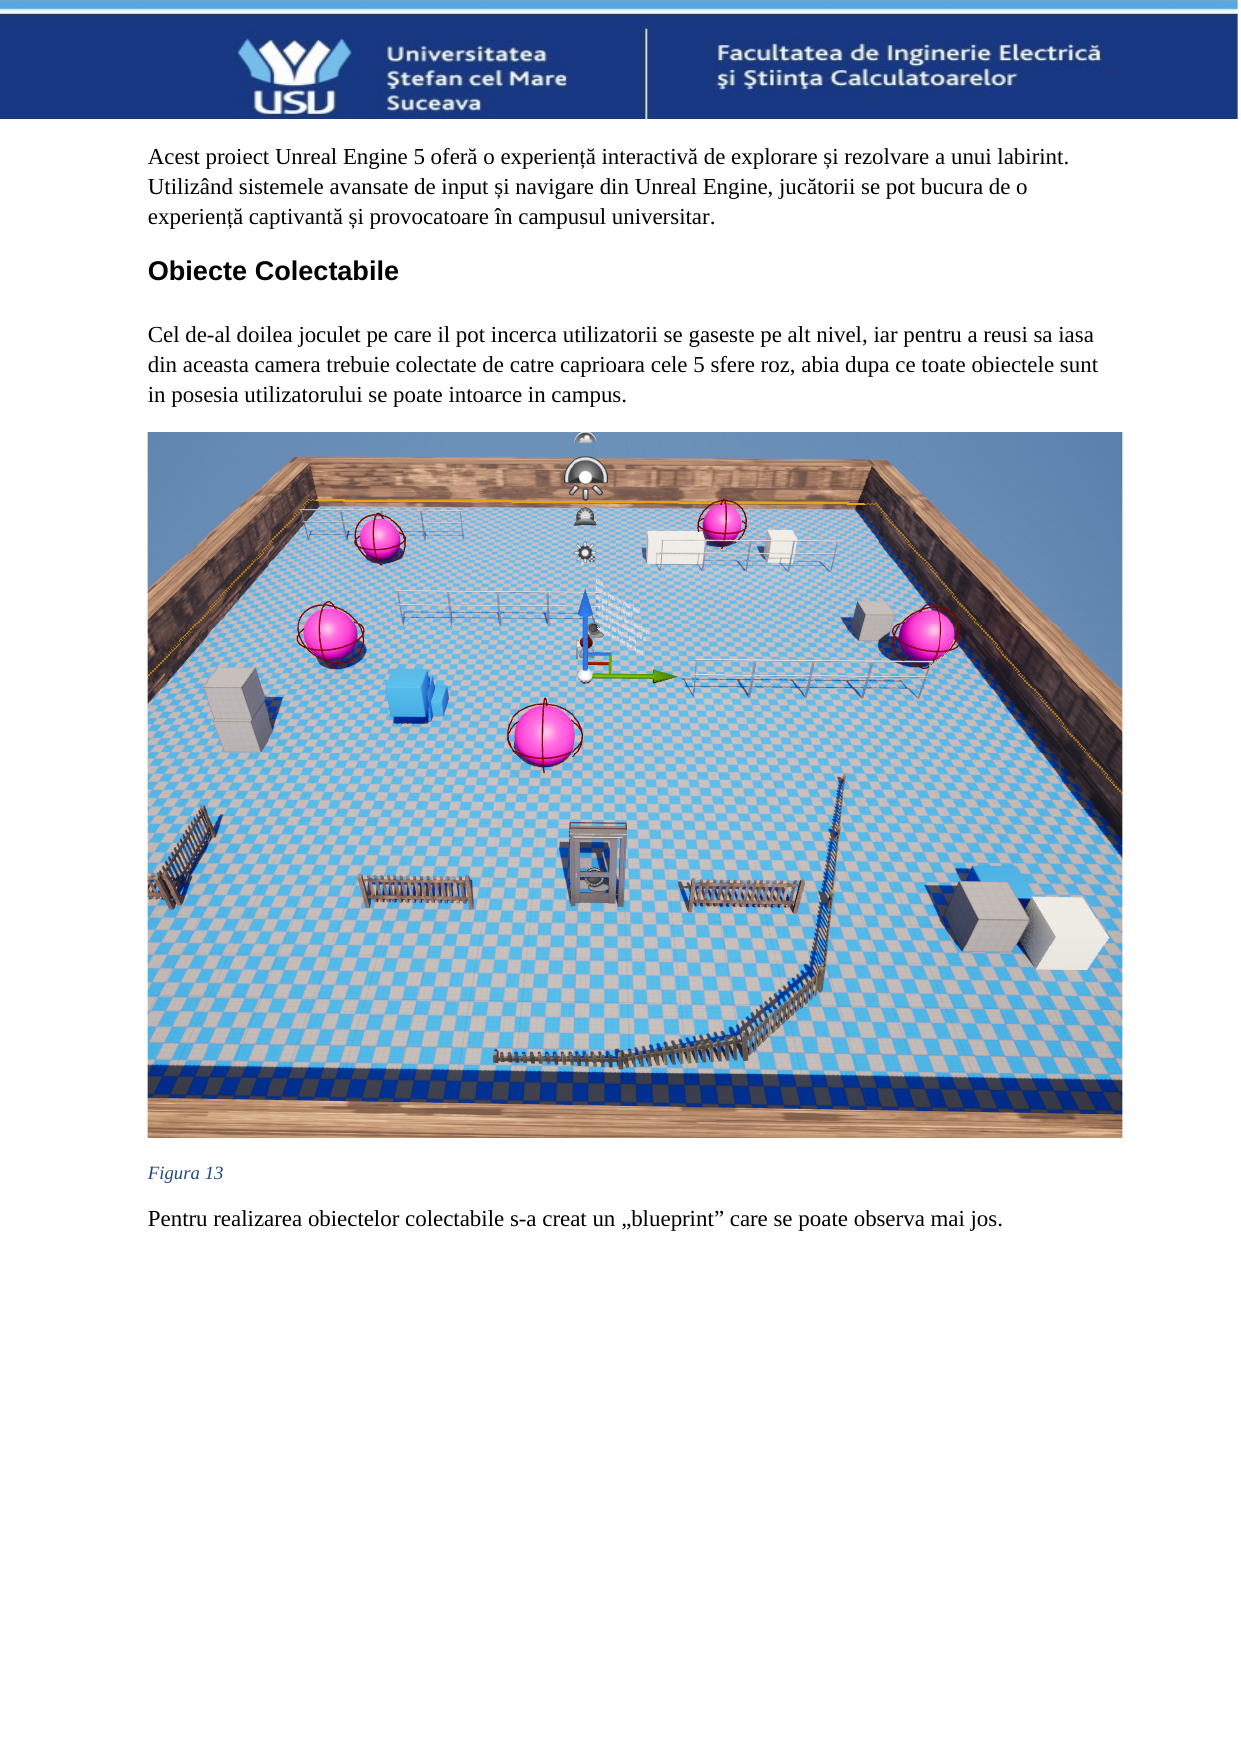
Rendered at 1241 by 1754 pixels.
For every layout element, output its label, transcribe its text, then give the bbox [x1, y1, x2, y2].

text Cel de-al doilea joculet pe care il pot incerca utilizatorii se gaseste pe alt nivel, iar pentru a reusi sa iasa din aceasta camera trebuie colectate de catre caprioara cele 5 sfere roz, abia dupa ce toate obiectele sunt in posesia utilizatorului se poate intoarce in campus. [148, 290, 1122, 407]
text Pentru realizarea obiectelor colectabile s-a creat un „blueprint” care se poate observa mai jos. [148, 1204, 1122, 1231]
picture [0, 0, 1238, 119]
text Figura 13 [148, 1162, 1122, 1184]
subtitle Obiecte Colectabile [148, 254, 1122, 286]
text Acest proiect Unreal Engine 5 oferă o experiență interactivă de explorare și rezolvare a unui labirint. Utilizând sistemele avansate de input și navigare din Unreal Engine, jucătorii se pot bucura de o experiență captivantă și provocatoare în campusul universitar. [148, 143, 1122, 230]
picture [147, 432, 1123, 1138]
